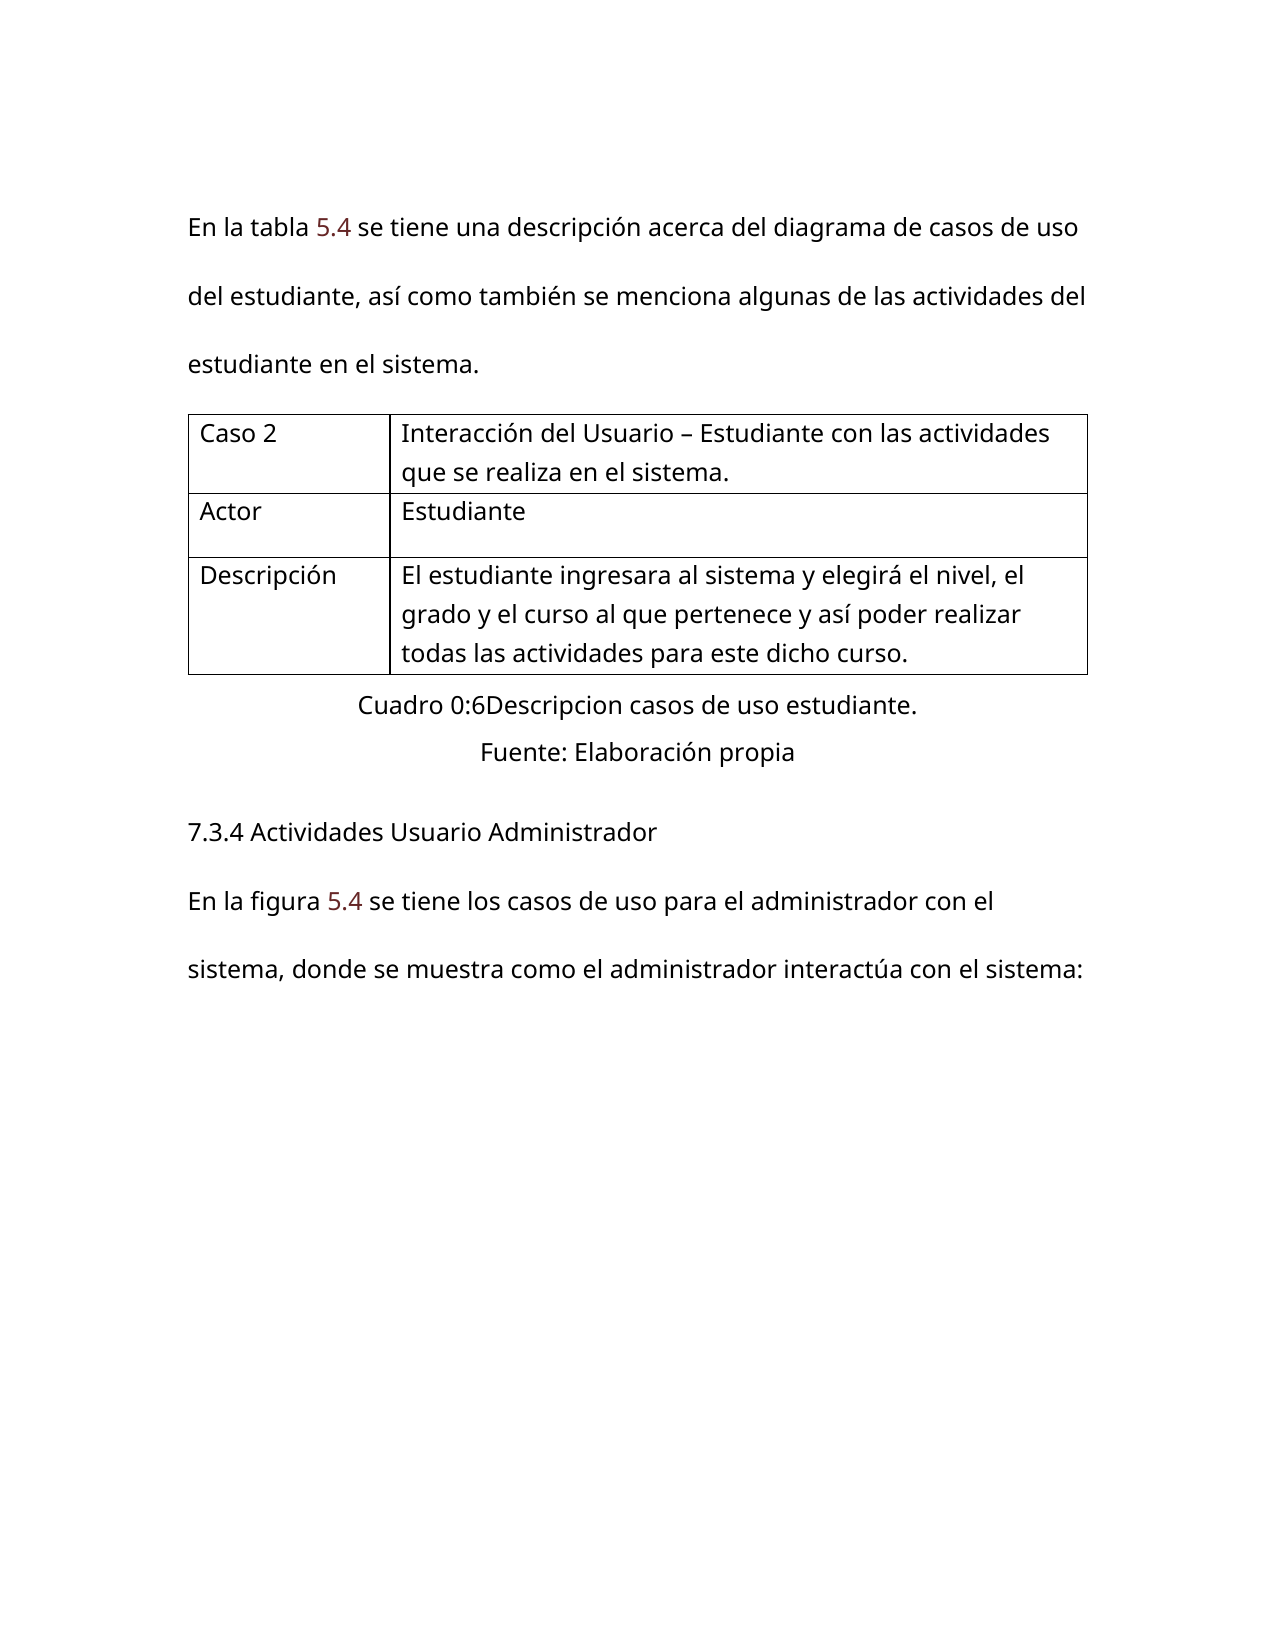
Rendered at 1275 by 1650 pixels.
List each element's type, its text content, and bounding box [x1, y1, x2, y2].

table_cell Estudiante [391, 494, 1087, 557]
table_cell Descripción [189, 558, 389, 674]
table_header Caso 2 [189, 415, 389, 493]
text 7.3.4 Actividades Usuario Administrador [187, 815, 1087, 849]
text En la figura 5.4 se tiene los casos de uso para el administrador con el sistema, donde se muestra como el administrador interactúa con el sistema: [187, 883, 1087, 985]
text En la tabla 5.4 se tiene una descripción acerca del diagrama de casos de uso del estudiante, así como también se menciona algunas de las actividades del estudiante en el sistema. [187, 210, 1087, 380]
text Fuente: Elaboración propia [187, 734, 1087, 768]
table_cell El estudiante ingresara al sistema y elegirá el nivel, el grado y el curso al que pertenece y así poder realizar todas las actividades para este dicho curso. [391, 558, 1087, 674]
table_cell Actor [189, 494, 389, 557]
table_header Interacción del Usuario – Estudiante con las actividades que se realiza en el sistema. [391, 415, 1087, 493]
